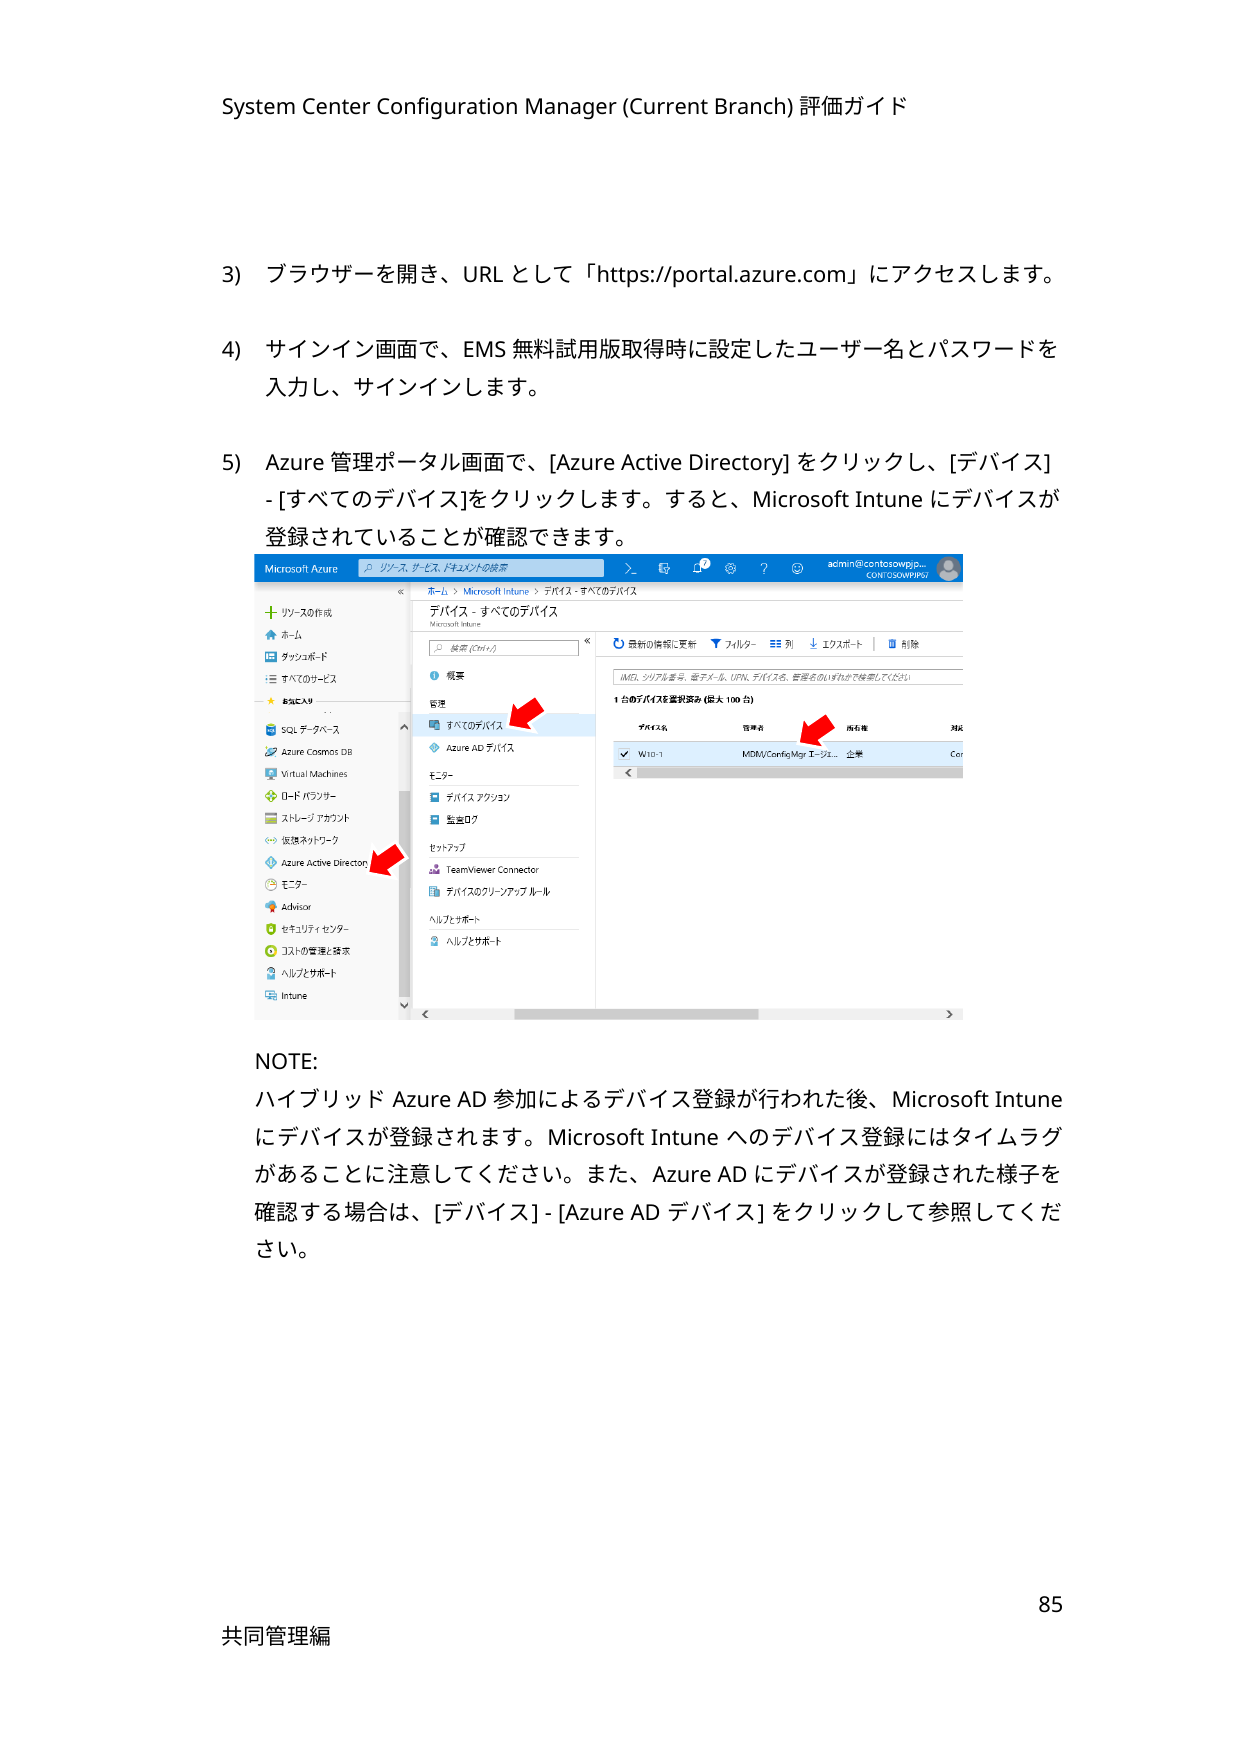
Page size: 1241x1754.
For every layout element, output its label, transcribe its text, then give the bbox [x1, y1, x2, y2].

picture [254, 554, 963, 1020]
list サインイン画面で、EMS 無料試用版取得時に設定したユーザー名とパスワードを入力し、サインインします。 [222, 329, 1063, 404]
list Azure 管理ポータル画面で、[Azure Active Directory] をクリックし、[デバイス] - [すべてのデバイス]をクリックします。すると、Microsoft Intune にデバイスが登録されていることが確認できます。 [222, 442, 1063, 554]
text ハイブリッド Azure AD 参加によるデバイス登録が行われた後、Microsoft Intune にデバイスが登録されます。Microsoft Intune へのデバイス登録にはタイムラグがあることに注意してください。また、Azure AD にデバイスが登録された様子を確認する場合は、[デバイス] - [Azure AD デバイス] をクリックして参照してください。 [254, 1079, 1063, 1267]
text NOTE: [254, 1042, 1063, 1079]
list ブラウザーを開き、URL として「https://portal.azure.com」にアクセスします。 [222, 254, 1063, 292]
